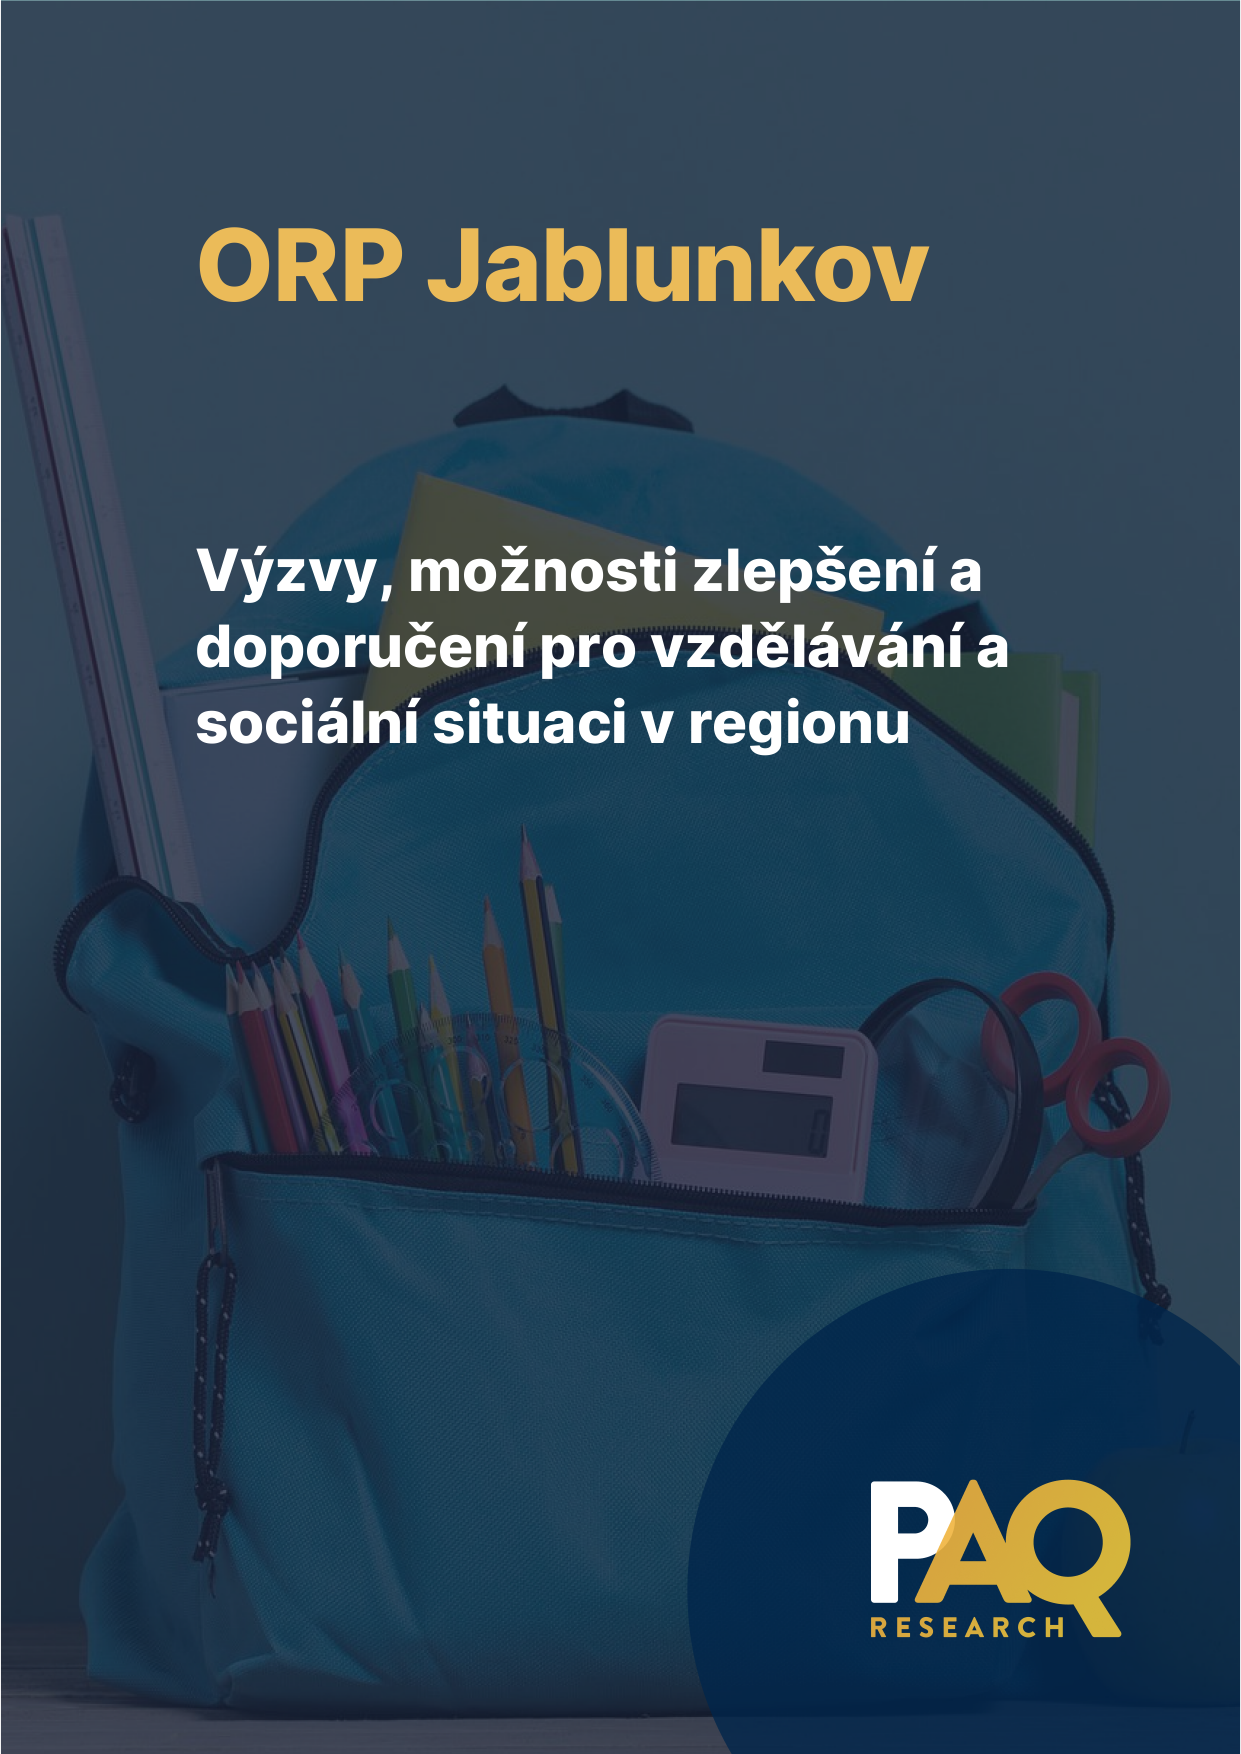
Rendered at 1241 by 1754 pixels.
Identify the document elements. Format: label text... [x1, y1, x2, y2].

text Výzvy, možnosti zlepšení a doporučení pro vzdělávání a sociální situaci v regionu [195, 534, 1045, 758]
picture [0, 0, 1241, 1754]
text ORP Jablunkov [195, 205, 1045, 326]
